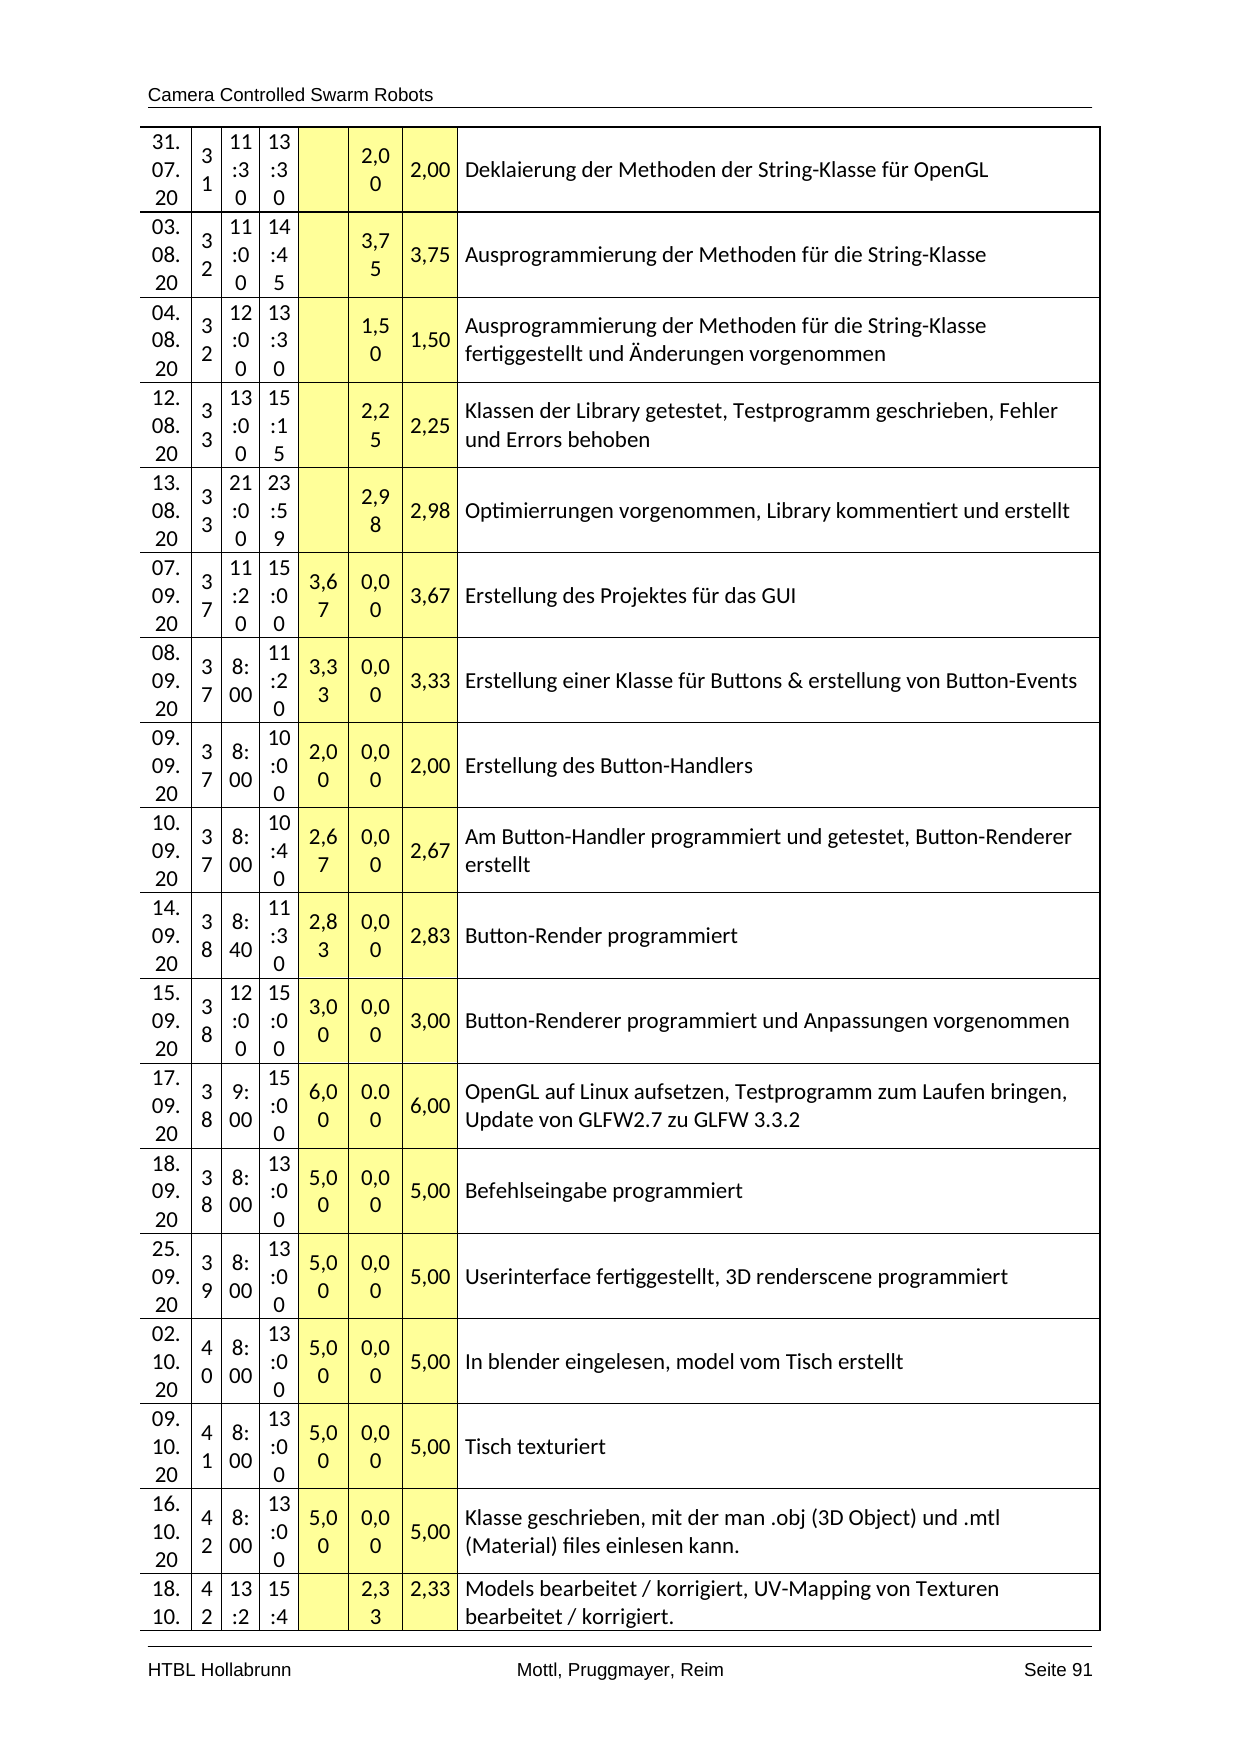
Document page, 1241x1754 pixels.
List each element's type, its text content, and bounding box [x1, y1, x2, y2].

table_cell 21:00 [222, 468, 259, 552]
table_cell 1,50 [403, 298, 457, 382]
table_cell 12:00 [222, 979, 259, 1062]
table_cell Klasse geschrieben, mit der man .obj (3D Object) und .mtl (Material) files einlesen kann. [458, 1489, 1099, 1573]
table_cell 37 [192, 553, 221, 637]
table_cell 07.09.20 [140, 553, 191, 637]
table_cell 2,83 [299, 893, 348, 977]
table_cell 0,00 [349, 1319, 402, 1403]
table_cell 8:00 [222, 1489, 259, 1573]
table_cell 42 [192, 1489, 221, 1573]
table_cell [299, 468, 348, 552]
table_cell 10:00 [260, 723, 298, 807]
table_cell 3,33 [299, 638, 348, 722]
table_cell 8:00 [222, 1319, 259, 1403]
table_cell 2,00 [403, 723, 457, 807]
table_cell 12.08.20 [140, 383, 191, 467]
table_cell 10.09.20 [140, 808, 191, 892]
table_cell 5,00 [403, 1404, 457, 1488]
table_cell 32 [192, 298, 221, 382]
table_cell 5,00 [403, 1319, 457, 1403]
table_cell 11:00 [222, 213, 259, 297]
table_cell 3,00 [299, 979, 348, 1062]
table_cell 33 [192, 468, 221, 552]
table_cell 38 [192, 893, 221, 977]
table_cell 2,00 [299, 723, 348, 807]
table_cell Ausprogrammierung der Methoden für die String-Klasse fertiggestellt und Änderungen vorgenommen [458, 298, 1099, 382]
table_cell 18.09.20 [140, 1149, 191, 1233]
table_cell 0,00 [349, 1234, 402, 1318]
table_cell 2,00 [349, 128, 402, 211]
table_cell 5,00 [299, 1319, 348, 1403]
table_cell 2,25 [349, 383, 402, 467]
table_cell 03.08.20 [140, 213, 191, 297]
table_cell 15:40 [260, 1574, 298, 1630]
table_cell 5,00 [299, 1404, 348, 1488]
table_cell 2,98 [349, 468, 402, 552]
table_cell 37 [192, 723, 221, 807]
table_cell 3,67 [403, 553, 457, 637]
table_cell OpenGL auf Linux aufsetzen, Testprogramm zum Laufen bringen, Update von GLFW2.7 zu GLFW 3.3.2 [458, 1064, 1099, 1148]
table_cell 8:00 [222, 638, 259, 722]
table_cell 16.10.20 [140, 1489, 191, 1573]
table_cell 13:30 [260, 128, 298, 211]
table_cell 5,00 [299, 1234, 348, 1318]
table_cell Erstellung einer Klasse für Buttons & erstellung von Button-Events [458, 638, 1099, 722]
table_cell 13:20 [222, 1574, 259, 1630]
table_cell 23:59 [260, 468, 298, 552]
table_cell 38 [192, 1149, 221, 1233]
table_cell 8:00 [222, 1149, 259, 1233]
table_cell Deklaierung der Methoden der String-Klasse für OpenGL [458, 128, 1099, 211]
table_cell 31.07.20 [140, 128, 191, 211]
table_cell 11:20 [260, 638, 298, 722]
table_cell 2,67 [299, 808, 348, 892]
table_cell 2,83 [403, 893, 457, 977]
table_cell 41 [192, 1404, 221, 1488]
table_cell 25.09.20 [140, 1234, 191, 1318]
table_cell 5,00 [299, 1149, 348, 1233]
table_cell 15:00 [260, 1064, 298, 1148]
table_cell 09.09.20 [140, 723, 191, 807]
table_cell 33 [192, 383, 221, 467]
table_cell 6,00 [299, 1064, 348, 1148]
table_cell 8:40 [222, 893, 259, 977]
table_cell Tisch texturiert [458, 1404, 1099, 1488]
table_cell Klassen der Library getestet, Testprogramm geschrieben, Fehler und Errors behoben [458, 383, 1099, 467]
table_cell 2,33 [403, 1574, 457, 1630]
table_cell 37 [192, 638, 221, 722]
table_cell 02.10.20 [140, 1319, 191, 1403]
table_cell 15:15 [260, 383, 298, 467]
table_cell 6,00 [403, 1064, 457, 1148]
table_cell Ausprogrammierung der Methoden für die String-Klasse [458, 213, 1099, 297]
table_cell 0,00 [349, 1149, 402, 1233]
table_cell Button-Render programmiert [458, 893, 1099, 977]
table_cell [299, 298, 348, 382]
table_cell 14.09.20 [140, 893, 191, 977]
table_cell 17.09.20 [140, 1064, 191, 1148]
table_cell 13.08.20 [140, 468, 191, 552]
table_cell Userinterface fertiggestellt, 3D renderscene programmiert [458, 1234, 1099, 1318]
table_cell 38 [192, 979, 221, 1062]
table_cell 38 [192, 1064, 221, 1148]
table_cell 04.08.20 [140, 298, 191, 382]
table_cell 8:00 [222, 1234, 259, 1318]
table_cell 09.10.20 [140, 1404, 191, 1488]
table_cell [299, 128, 348, 211]
table_cell 31 [192, 128, 221, 211]
table_cell 18.10.20 [140, 1574, 191, 1630]
table_cell In blender eingelesen, model vom Tisch erstellt [458, 1319, 1099, 1403]
table_cell 0,00 [349, 723, 402, 807]
table_cell 0,00 [349, 979, 402, 1062]
table_cell 2,98 [403, 468, 457, 552]
table_cell 13:00 [260, 1319, 298, 1403]
table_cell 0,00 [349, 808, 402, 892]
table_cell 5,00 [403, 1234, 457, 1318]
table_cell 2,00 [403, 128, 457, 211]
table_cell Button-Renderer programmiert und Anpassungen vorgenommen [458, 979, 1099, 1062]
table_cell 10:40 [260, 808, 298, 892]
table_cell 11:30 [260, 893, 298, 977]
table_cell 3,33 [403, 638, 457, 722]
table_cell 14:45 [260, 213, 298, 297]
table_cell 13:30 [260, 298, 298, 382]
table_cell 11:30 [222, 128, 259, 211]
table_cell 9:00 [222, 1064, 259, 1148]
table_cell 13:00 [260, 1234, 298, 1318]
table_cell 15:00 [260, 553, 298, 637]
table_cell Erstellung des Projektes für das GUI [458, 553, 1099, 637]
table_cell Erstellung des Button-Handlers [458, 723, 1099, 807]
table_cell 42 [192, 1574, 221, 1630]
table_cell 1,50 [349, 298, 402, 382]
table_cell 37 [192, 808, 221, 892]
table_cell 0,00 [349, 553, 402, 637]
table_cell 13:00 [222, 383, 259, 467]
table_cell Befehlseingabe programmiert [458, 1149, 1099, 1233]
table_cell 5,00 [299, 1489, 348, 1573]
table_cell 08.09.20 [140, 638, 191, 722]
table_cell 15:00 [260, 979, 298, 1062]
table_cell 13:00 [260, 1489, 298, 1573]
table_cell [299, 1574, 348, 1630]
table_cell 0,00 [349, 1404, 402, 1488]
table_cell 11:20 [222, 553, 259, 637]
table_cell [458, 1574, 1099, 1630]
table_cell 8:00 [222, 723, 259, 807]
table_cell 13:00 [260, 1149, 298, 1233]
table_cell 2,25 [403, 383, 457, 467]
table_cell 3,00 [403, 979, 457, 1062]
table_cell 40 [192, 1319, 221, 1403]
table_cell 3,75 [349, 213, 402, 297]
table_cell 0,00 [349, 1489, 402, 1573]
table_cell 2,67 [403, 808, 457, 892]
table_cell 0,00 [349, 638, 402, 722]
table_cell 39 [192, 1234, 221, 1318]
table_cell 0,00 [349, 893, 402, 977]
table_cell 32 [192, 213, 221, 297]
table_cell Am Button-Handler programmiert und getestet, Button-Renderer erstellt [458, 808, 1099, 892]
table_cell 5,00 [403, 1489, 457, 1573]
table_cell 0.00 [349, 1064, 402, 1148]
table_cell [299, 213, 348, 297]
table_cell 3,75 [403, 213, 457, 297]
table_cell 8:00 [222, 808, 259, 892]
table_cell Optimierrungen vorgenommen, Library kommentiert und erstellt [458, 468, 1099, 552]
table_cell 3,67 [299, 553, 348, 637]
table_cell 15.09.20 [140, 979, 191, 1062]
table_cell 2,33 [349, 1574, 402, 1630]
table_cell 13:00 [260, 1404, 298, 1488]
table_cell [299, 383, 348, 467]
table_cell 5,00 [403, 1149, 457, 1233]
table_cell 8:00 [222, 1404, 259, 1488]
table_cell 12:00 [222, 298, 259, 382]
